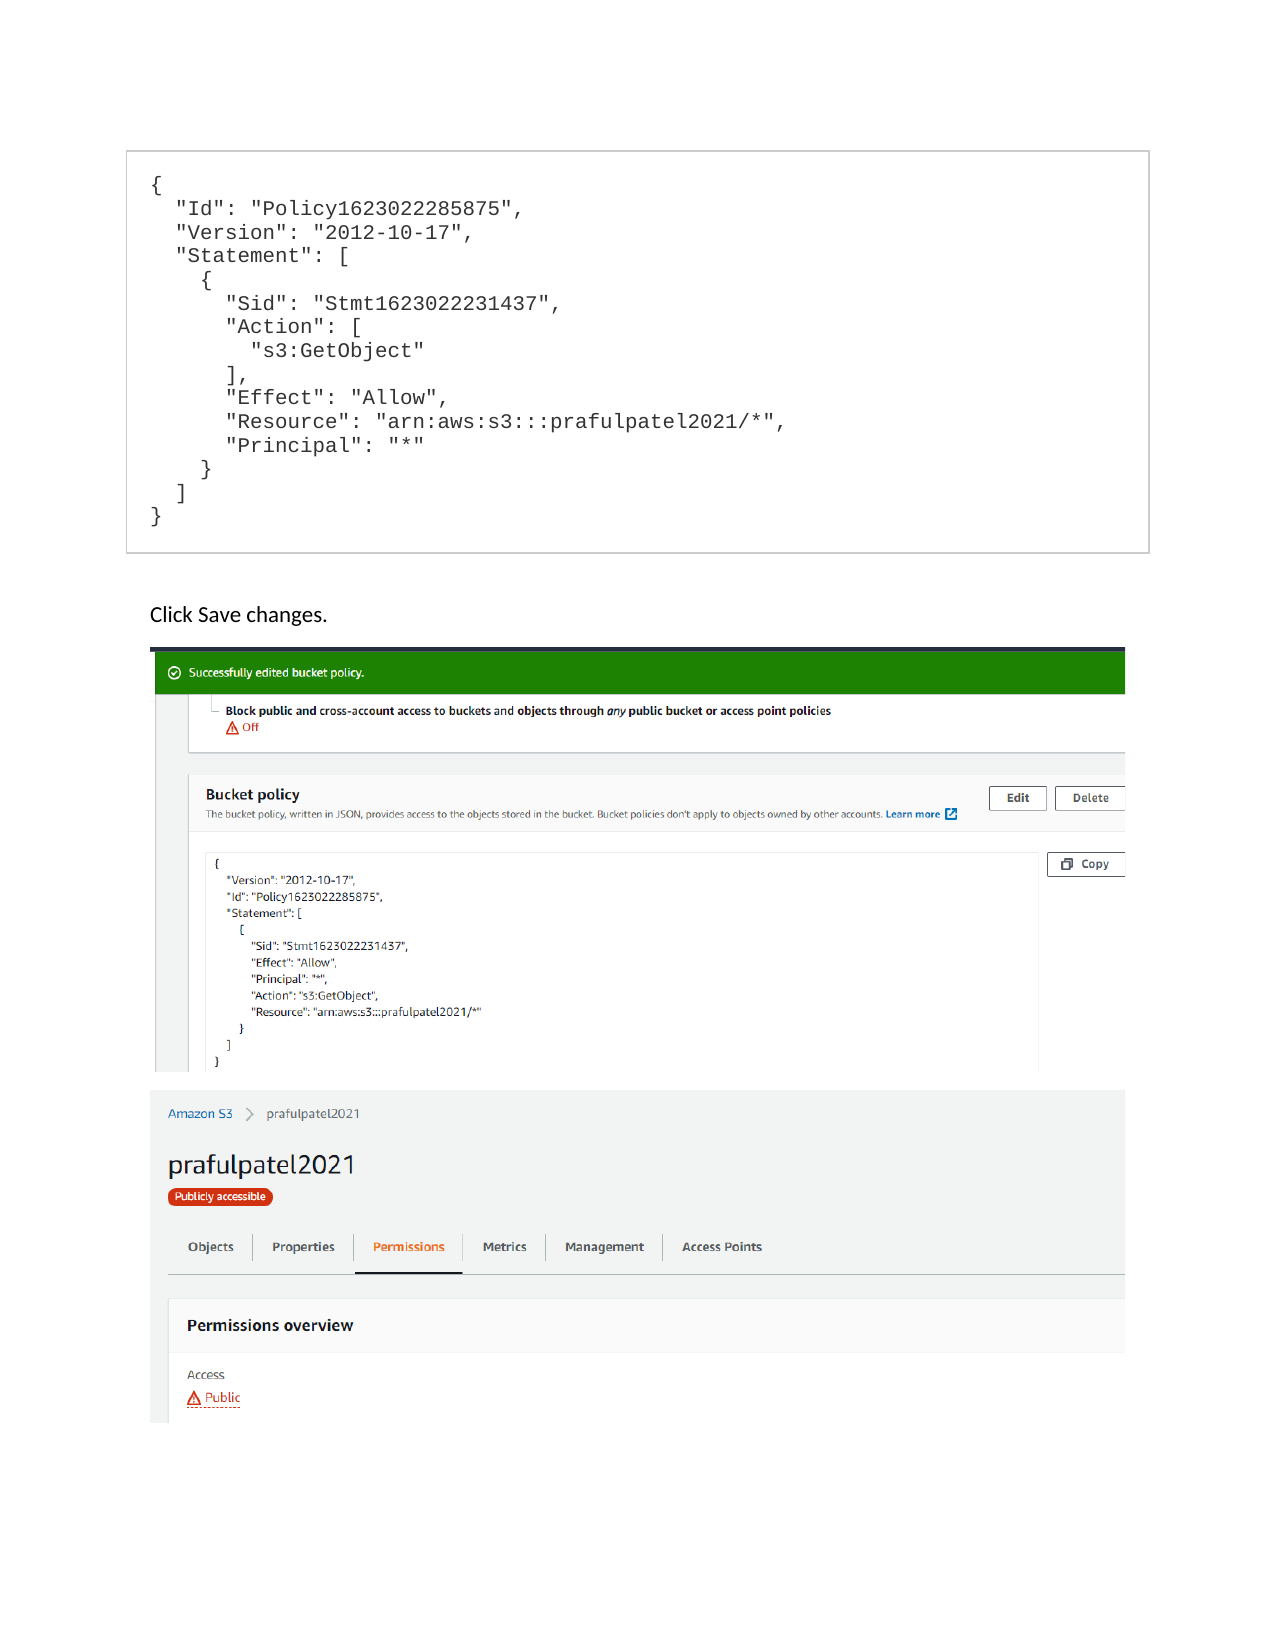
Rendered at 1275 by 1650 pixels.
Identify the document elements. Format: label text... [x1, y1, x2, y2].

text "Id": "Policy1623022285875", [150, 198, 1125, 222]
text { [127, 152, 1148, 198]
text } [127, 481, 1148, 552]
text "Principal": "*" [150, 434, 1125, 458]
text { [150, 269, 1125, 293]
text "Effect": "Allow", [150, 387, 1125, 411]
text "Action": [ [150, 316, 1125, 340]
text ], [150, 364, 1125, 387]
text "Sid": "Stmt1623022231437", [150, 293, 1125, 316]
text "s3:GetObject" [150, 340, 1125, 364]
text } [150, 458, 1125, 481]
text "Statement": [ [150, 245, 1125, 269]
text "Version": "2012-10-17", [150, 222, 1125, 245]
text "Resource": "arn:aws:s3:::prafulpatel2021/*", [150, 411, 1125, 434]
text Click Save changes. [150, 601, 1125, 628]
picture [150, 1090, 1125, 1423]
picture [150, 647, 1125, 1072]
